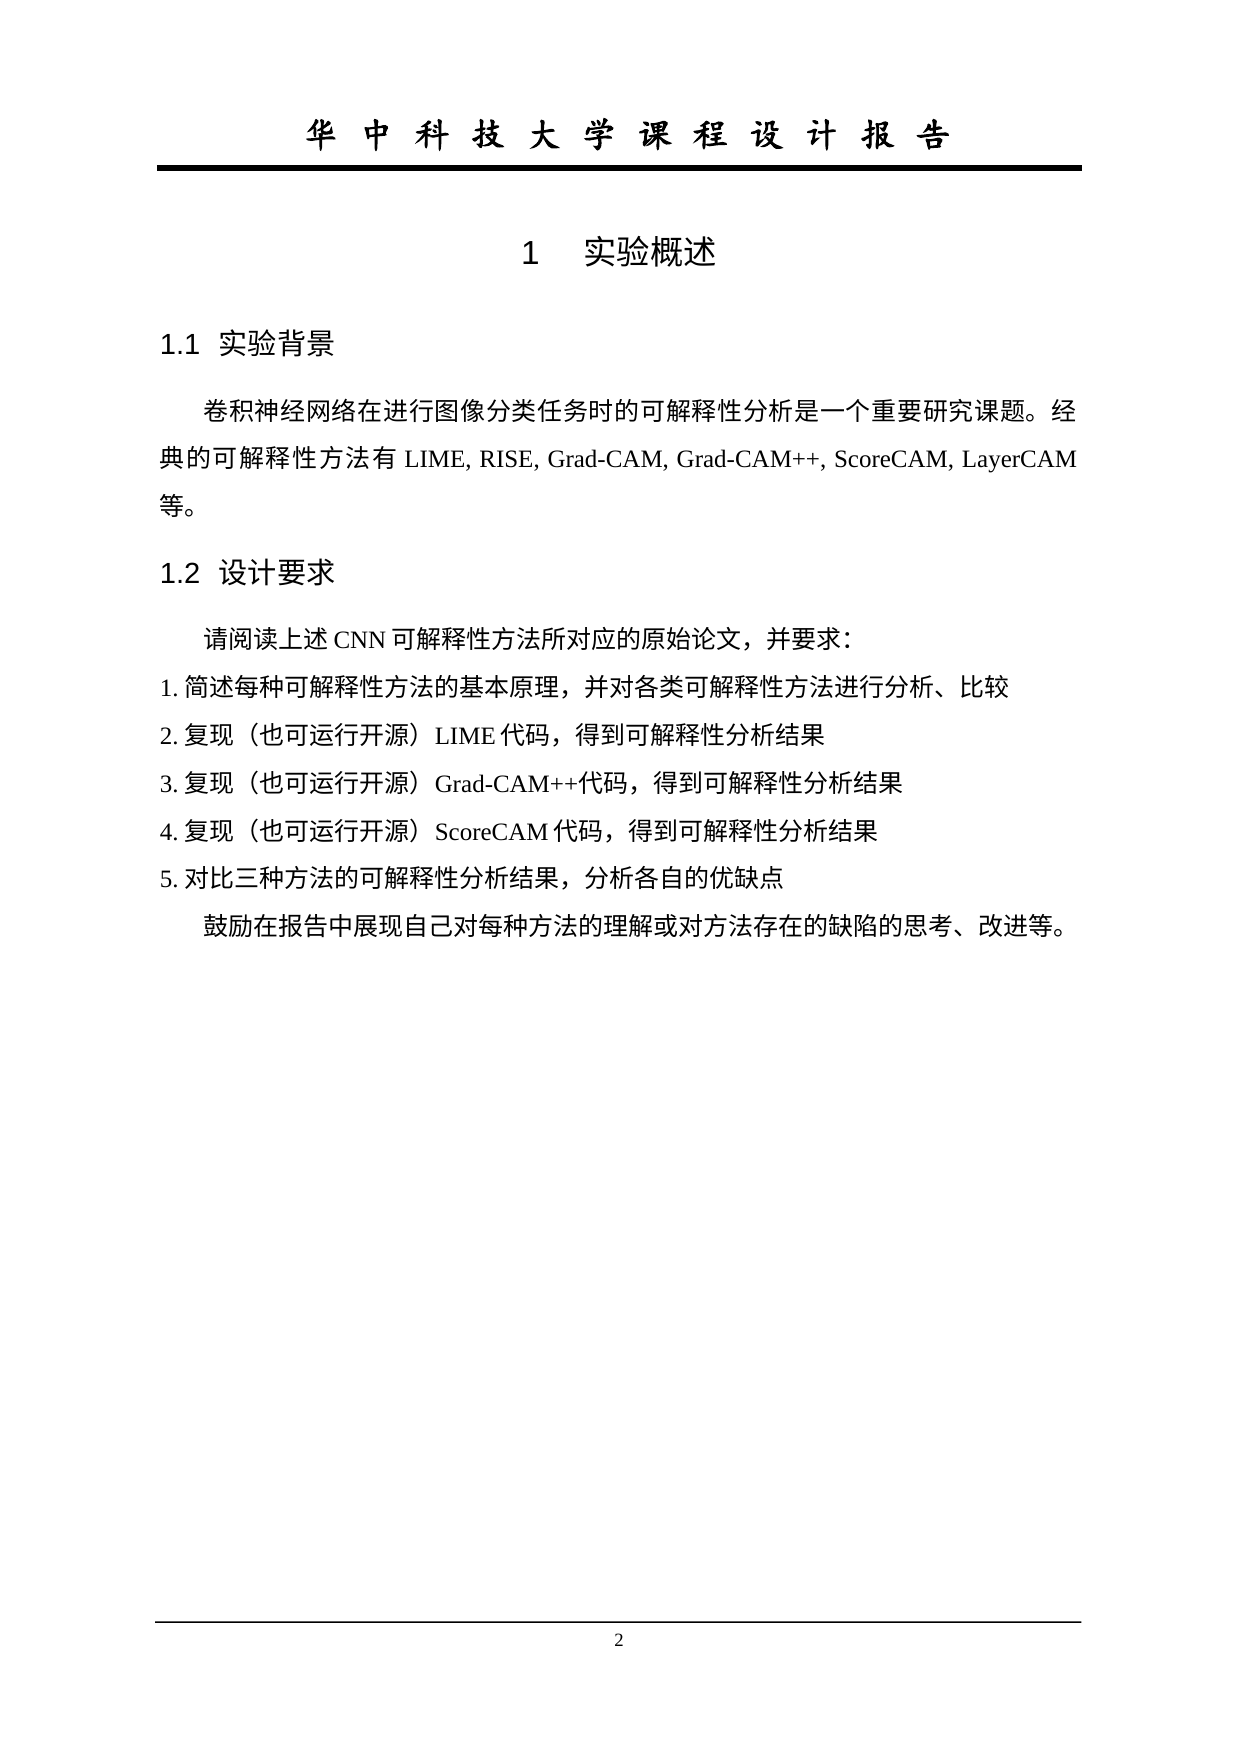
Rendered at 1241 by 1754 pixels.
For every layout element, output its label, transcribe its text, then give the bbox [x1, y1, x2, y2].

text 请阅读上述CNN可解释性方法所对应的原始论文，并要求： [159, 614, 1078, 662]
list 复现（也可运行开源）LIME代码，得到可解释性分析结果 [159, 710, 1078, 758]
list 复现（也可运行开源）Grad-CAM++代码，得到可解释性分析结果 [159, 758, 1078, 805]
text 卷积神经网络在进行图像分类任务时的可解释性分析是一个重要研究课题。经典的可解释性方法有LIME, RISE, Grad-CAM, Grad-CAM++, ScoreCAM, LayerCAM等。 [159, 385, 1078, 529]
text 鼓励在报告中展现自己对每种方法的理解或对方法存在的缺陷的思考、改进等。 [159, 901, 1078, 949]
list 简述每种可解释性方法的基本原理，并对各类可解释性方法进行分析、比较 [159, 662, 1078, 710]
subtitle 实验概述 [159, 227, 1078, 275]
list 对比三种方法的可解释性分析结果，分析各自的优缺点 [159, 853, 1078, 901]
list 复现（也可运行开源）ScoreCAM代码，得到可解释性分析结果 [159, 805, 1078, 853]
subtitle 实验背景 [159, 325, 1053, 360]
subtitle 设计要求 [159, 554, 1053, 589]
